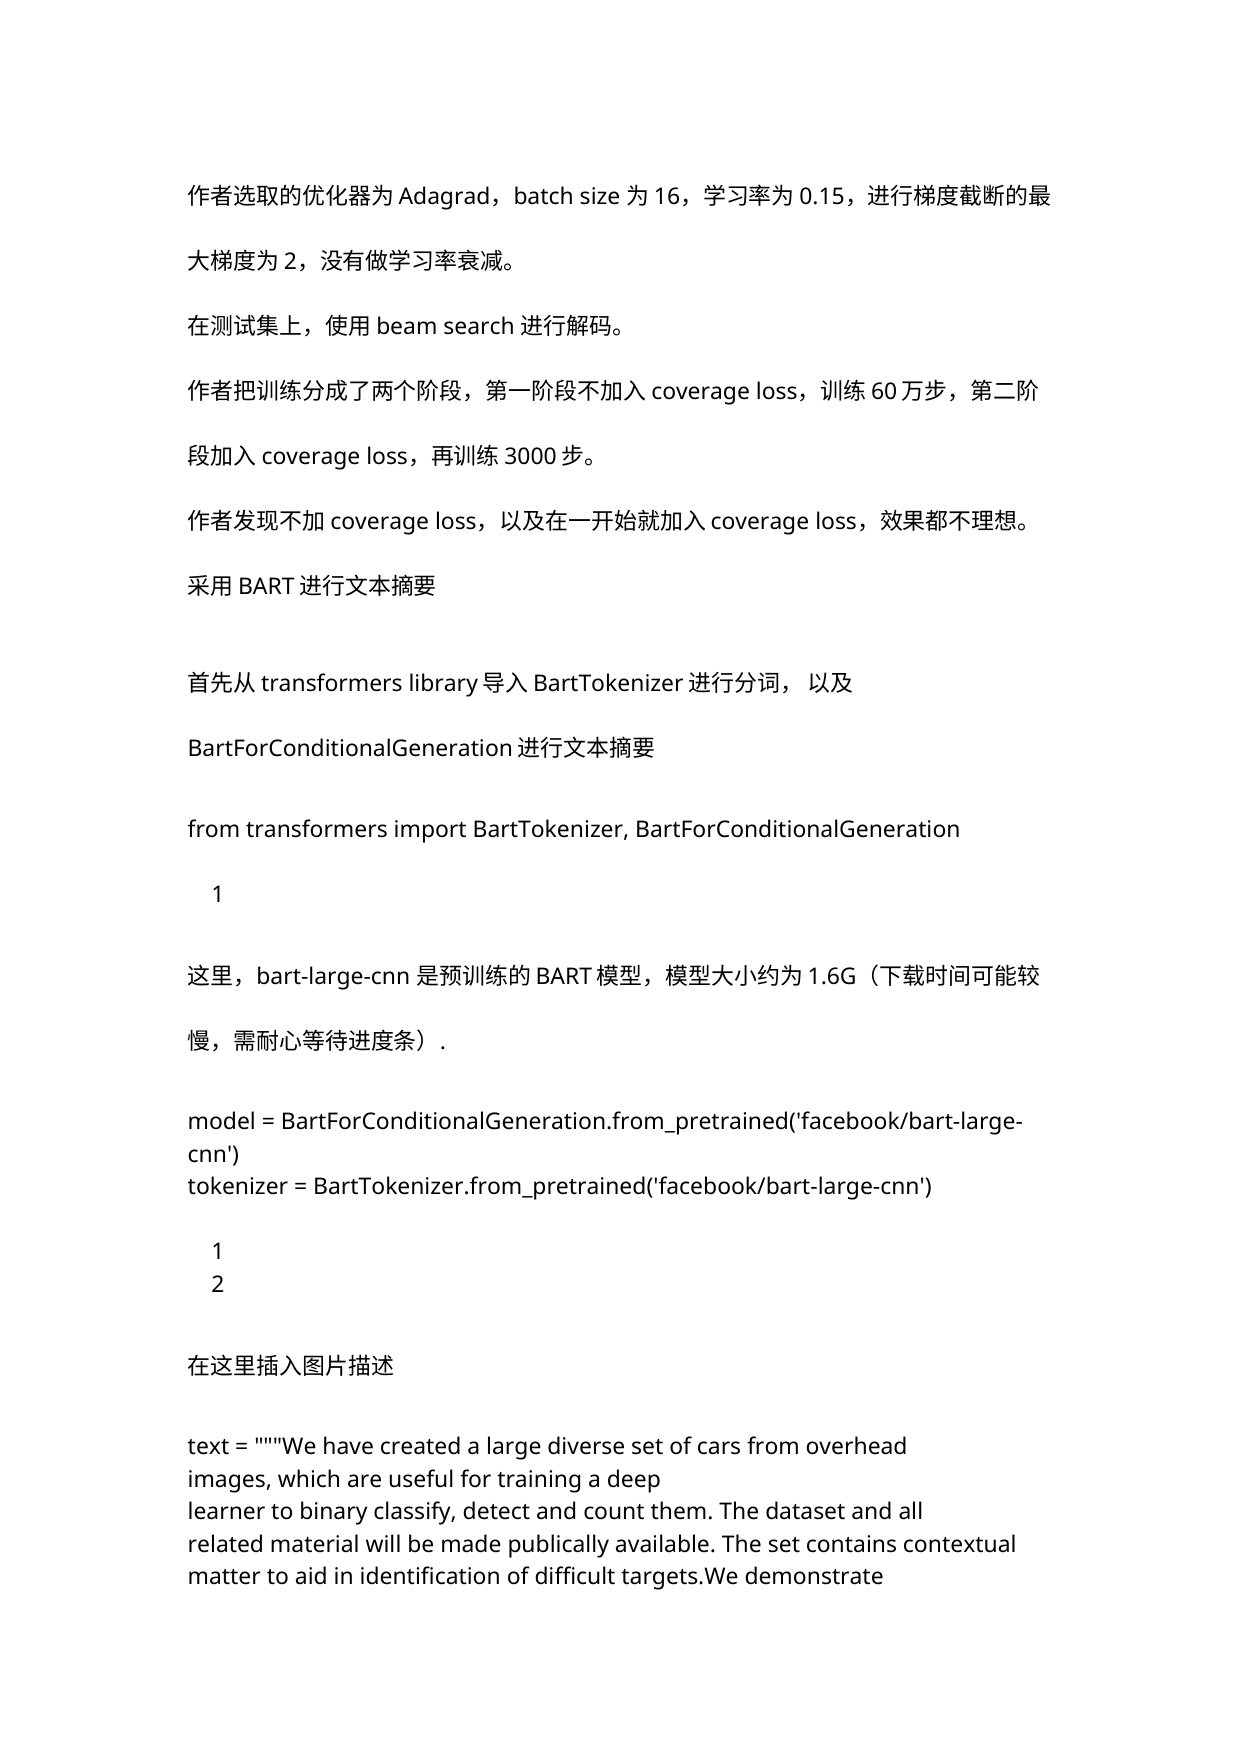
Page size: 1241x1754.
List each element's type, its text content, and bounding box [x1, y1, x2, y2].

text 1 [187, 1234, 1053, 1267]
text 1 [187, 877, 1053, 909]
text 作者选取的优化器为Adagrad，batch size 为16，学习率为0.15，进行梯度截断的最大梯度为2，没有做学习率衰减。 [187, 162, 1053, 292]
text 在这里插入图片描述 [187, 1332, 1053, 1397]
text model = BartForConditionalGeneration.from_pretrained('facebook/bart-large-cnn') [187, 1104, 1053, 1169]
text 作者发现不加 coverage loss，以及在一开始就加入coverage loss，效果都不理想。采用BART进行文本摘要 [187, 487, 1053, 617]
text images, which are useful for training a deep [187, 1462, 1053, 1494]
text 在测试集上，使用 beam search 进行解码。 [187, 292, 1053, 357]
text 这里，bart-large-cnn 是预训练的BART模型，模型大小约为1.6G（下载时间可能较慢，需耐心等待进度条）. [187, 942, 1053, 1072]
text text = """We have created a large diverse set of cars from overhead [187, 1429, 1053, 1462]
text learner to binary classify, detect and count them. The dataset and all [187, 1494, 1053, 1527]
text 作者把训练分成了两个阶段，第一阶段不加入 coverage loss，训练60万步，第二阶段加入 coverage loss，再训练3000步。 [187, 357, 1053, 487]
text matter to aid in identification of difficult targets.We demonstrate [187, 1559, 1053, 1592]
text tokenizer = BartTokenizer.from_pretrained('facebook/bart-large-cnn') [187, 1169, 1053, 1202]
text 首先从transformers library导入BartTokenizer进行分词， 以及BartForConditionalGeneration进行文本摘要 [187, 649, 1053, 779]
text related material will be made publically available. The set contains contextual [187, 1527, 1053, 1559]
text from transformers import BartTokenizer, BartForConditionalGeneration [187, 812, 1053, 844]
text 2 [187, 1267, 1053, 1299]
